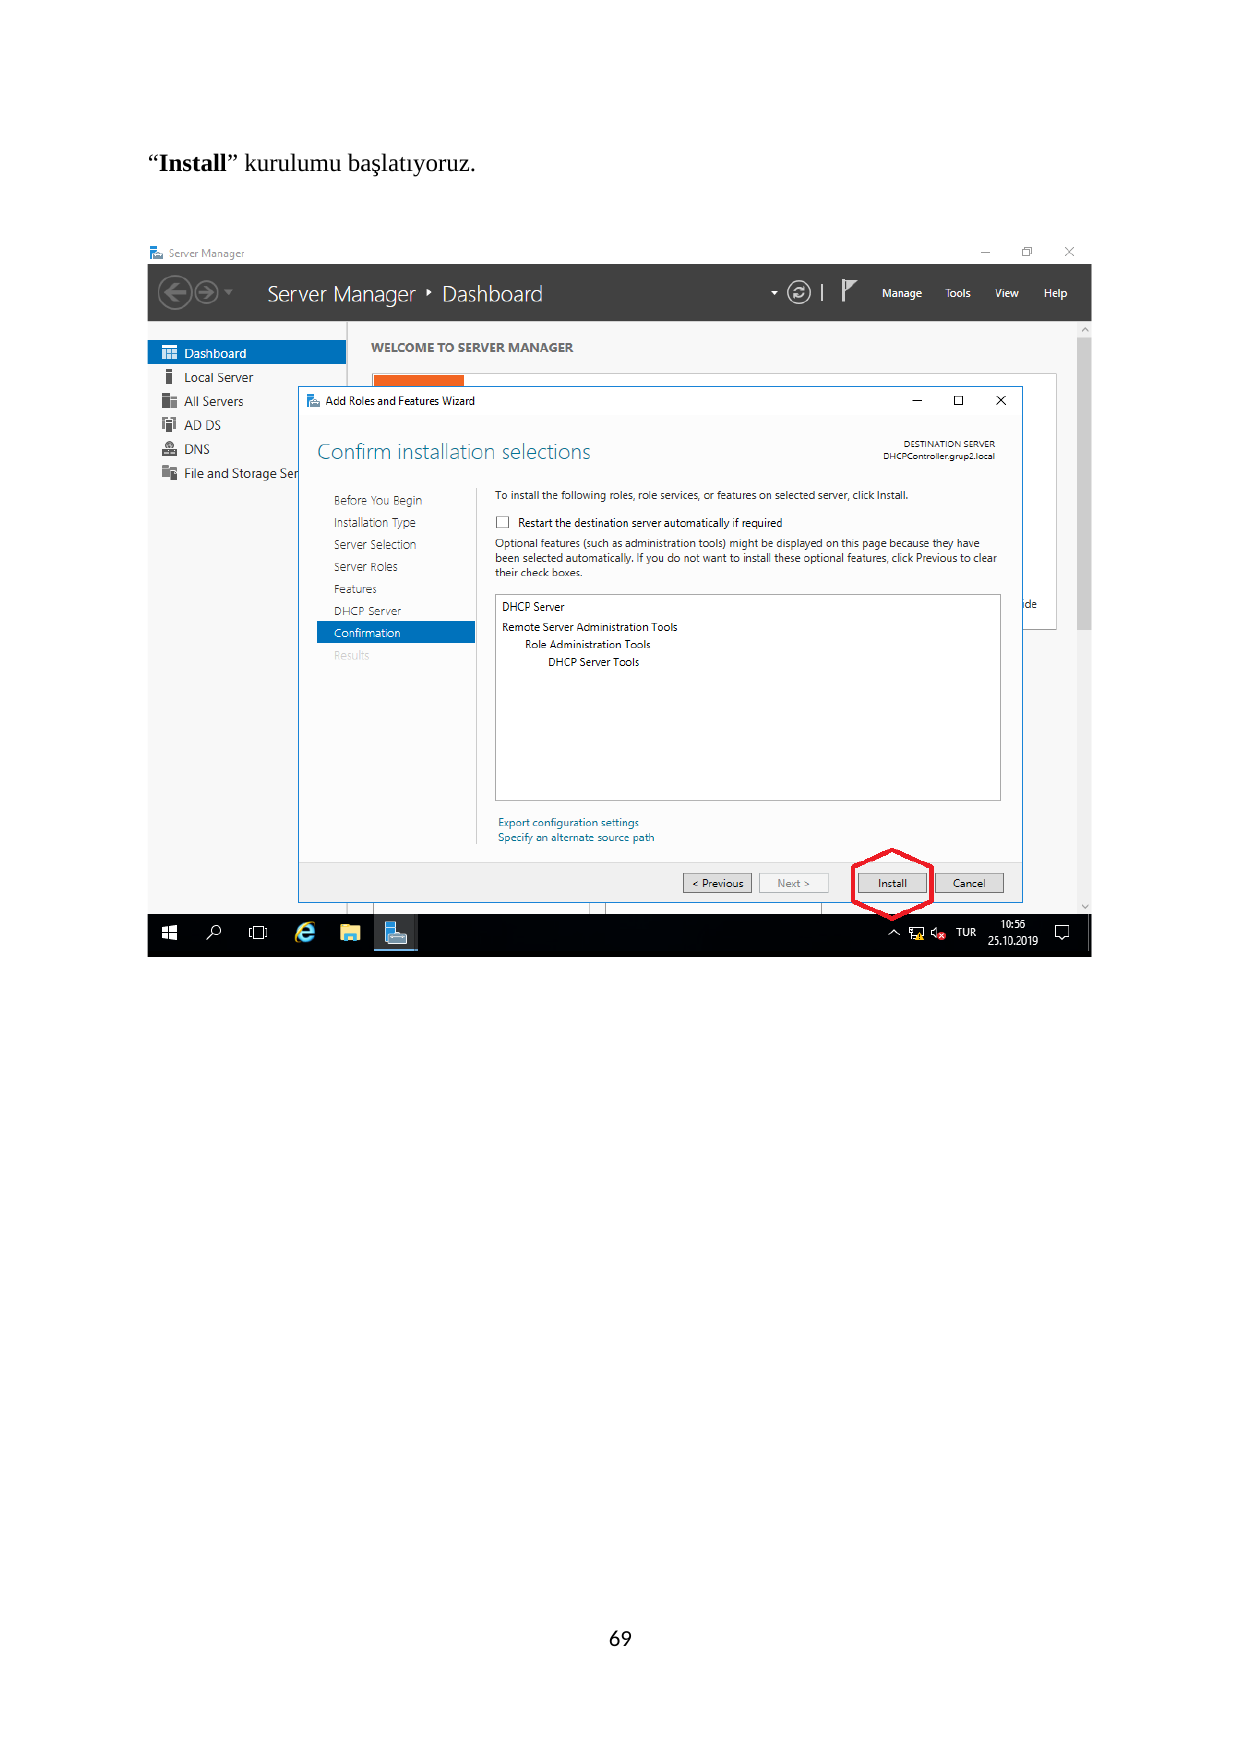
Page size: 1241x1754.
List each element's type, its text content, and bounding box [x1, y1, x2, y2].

text “Install” kurulumu başlatıyoruz. [148, 148, 1093, 176]
picture [147, 243, 1092, 957]
